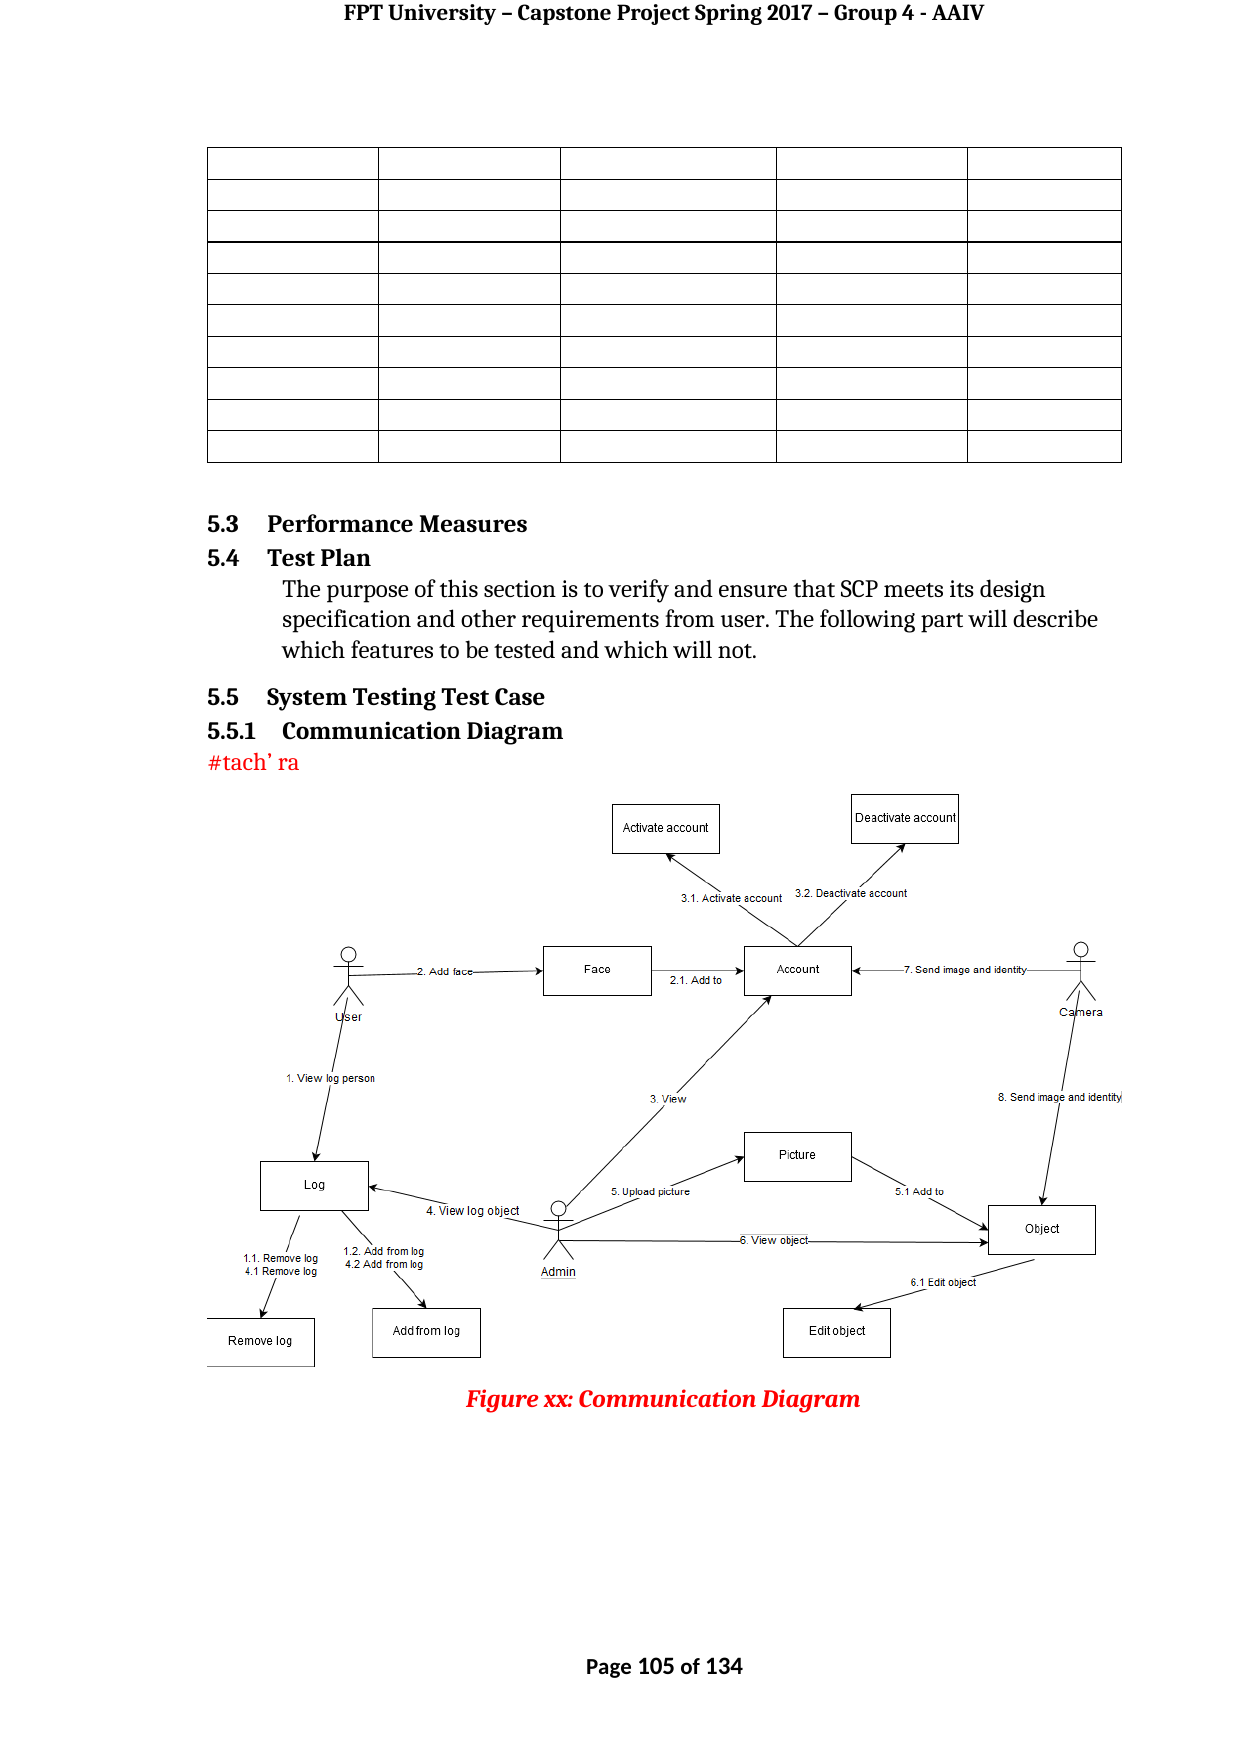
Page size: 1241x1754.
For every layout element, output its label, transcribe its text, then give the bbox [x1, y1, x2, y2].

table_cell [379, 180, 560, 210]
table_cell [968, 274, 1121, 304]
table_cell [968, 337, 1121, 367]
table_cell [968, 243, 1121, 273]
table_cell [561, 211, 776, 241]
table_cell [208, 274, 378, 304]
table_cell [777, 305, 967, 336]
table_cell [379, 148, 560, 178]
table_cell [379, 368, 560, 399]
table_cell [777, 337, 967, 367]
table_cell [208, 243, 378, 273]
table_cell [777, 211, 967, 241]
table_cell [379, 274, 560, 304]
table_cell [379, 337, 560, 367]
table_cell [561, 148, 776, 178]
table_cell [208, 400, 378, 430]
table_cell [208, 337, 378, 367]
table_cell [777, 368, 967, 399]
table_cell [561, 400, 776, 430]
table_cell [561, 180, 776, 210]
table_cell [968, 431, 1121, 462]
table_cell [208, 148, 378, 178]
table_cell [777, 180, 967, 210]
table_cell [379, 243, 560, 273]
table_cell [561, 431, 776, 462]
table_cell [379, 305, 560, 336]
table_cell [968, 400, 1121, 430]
subtitle Test Plan [207, 544, 1122, 573]
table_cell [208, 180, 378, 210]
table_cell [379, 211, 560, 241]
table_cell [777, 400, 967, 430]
subtitle Performance Measures [207, 510, 1122, 538]
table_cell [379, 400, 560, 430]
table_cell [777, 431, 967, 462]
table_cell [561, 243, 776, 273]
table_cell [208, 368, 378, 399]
text Figure xx: Communication Diagram [207, 1385, 1122, 1413]
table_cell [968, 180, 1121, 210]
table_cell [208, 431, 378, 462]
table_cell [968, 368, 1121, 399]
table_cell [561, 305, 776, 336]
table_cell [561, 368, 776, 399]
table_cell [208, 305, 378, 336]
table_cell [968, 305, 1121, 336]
subtitle System Testing Test Case [207, 683, 1122, 711]
list The purpose of this section is to verify and ensure that SCP meets its design specification and other requirements from user. The following part will describe which features to be tested and which will not. [282, 575, 1122, 664]
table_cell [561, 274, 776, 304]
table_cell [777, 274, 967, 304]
text #tach’ ra [207, 748, 1122, 776]
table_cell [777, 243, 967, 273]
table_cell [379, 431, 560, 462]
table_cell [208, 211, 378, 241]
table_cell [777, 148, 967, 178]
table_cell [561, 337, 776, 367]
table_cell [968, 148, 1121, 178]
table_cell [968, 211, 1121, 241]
subtitle Communication Diagram [207, 717, 1122, 746]
